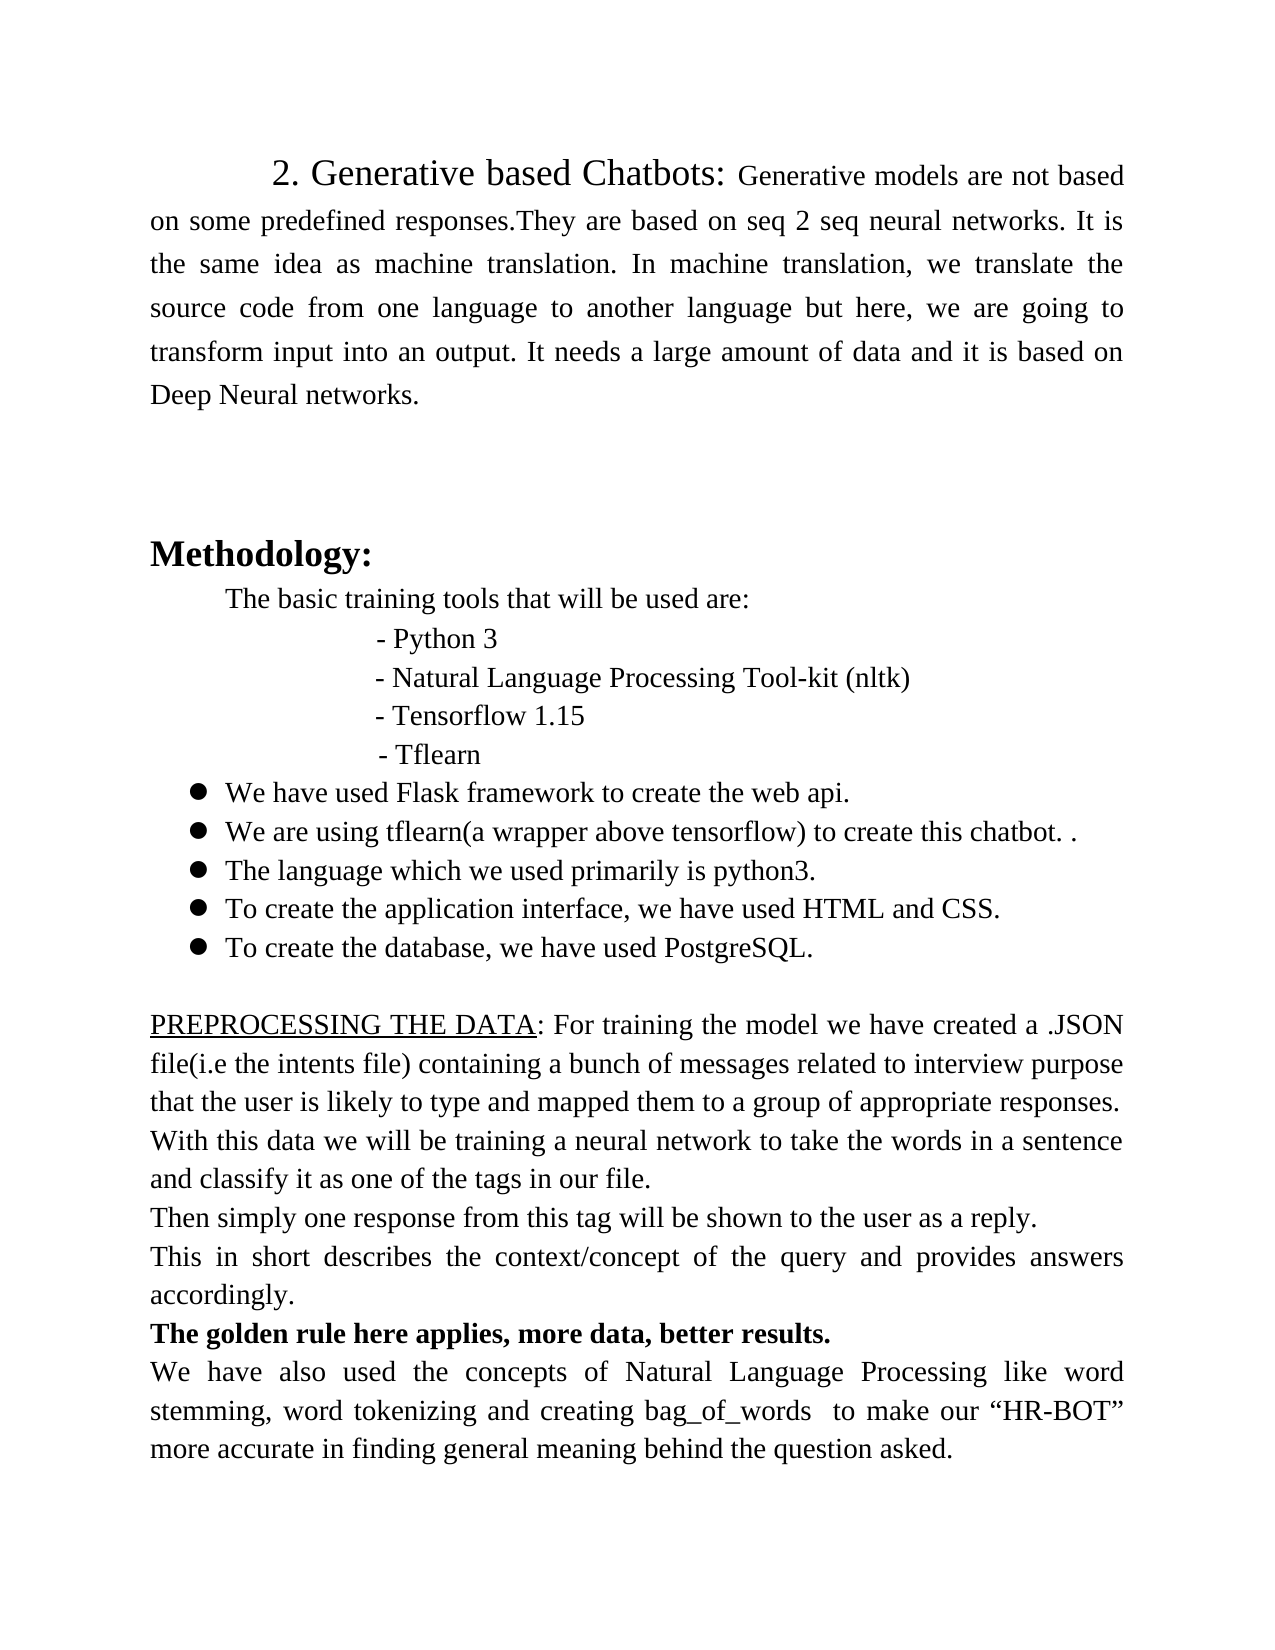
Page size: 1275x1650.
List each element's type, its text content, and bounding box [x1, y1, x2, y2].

text This in short describes the context/concept of the query and provides answers accordingly. [150, 1239, 1125, 1311]
list To create the application interface, we have used HTML and CSS. [187, 892, 1125, 925]
text The basic training tools that will be used are: [150, 581, 1125, 615]
text - Python 3 [150, 621, 1125, 655]
text Methodology: [150, 532, 1125, 575]
text - Tflearn [225, 737, 1125, 771]
list The language which we used primarily is python3. [187, 853, 1125, 887]
subtitle 2. Generative based Chatbots: Generative models are not based on some predefined responses.They are based on seq 2 seq neural networks. It is the same idea as machine translation. In machine translation, we translate the source code from one language to another language but here, we are going to transform input into an output. It needs a large amount of data and it is based on Deep Neural networks. [150, 150, 1125, 411]
list We are using tflearn(a wrapper above tensorflow) to create this chatbot. . [187, 814, 1125, 848]
text PREPROCESSING THE DATA: For training the model we have created a .JSON file(i.e the intents file) containing a bunch of messages related to interview purpose that the user is likely to type and mapped them to a group of appropriate responses. [150, 1007, 1125, 1118]
text Then simply one response from this tag will be shown to the user as a reply. [150, 1200, 1125, 1234]
text With this data we will be training a neural network to take the words in a sentence and classify it as one of the tags in our file. [150, 1123, 1125, 1195]
list We have used Flask framework to create the web api. [187, 776, 1125, 809]
text - Tensorflow 1.15 [225, 698, 1125, 732]
text The golden rule here applies, more data, better results. [150, 1316, 1125, 1349]
list To create the database, we have used PostgreSQL. [187, 930, 1125, 964]
text We have also used the concepts of Natural Language Processing like word stemming, word tokenizing and creating bag_of_words to make our “HR-BOT” more accurate in finding general meaning behind the question asked. [150, 1354, 1125, 1465]
text - Natural Language Processing Tool-kit (nltk) [225, 660, 1125, 693]
